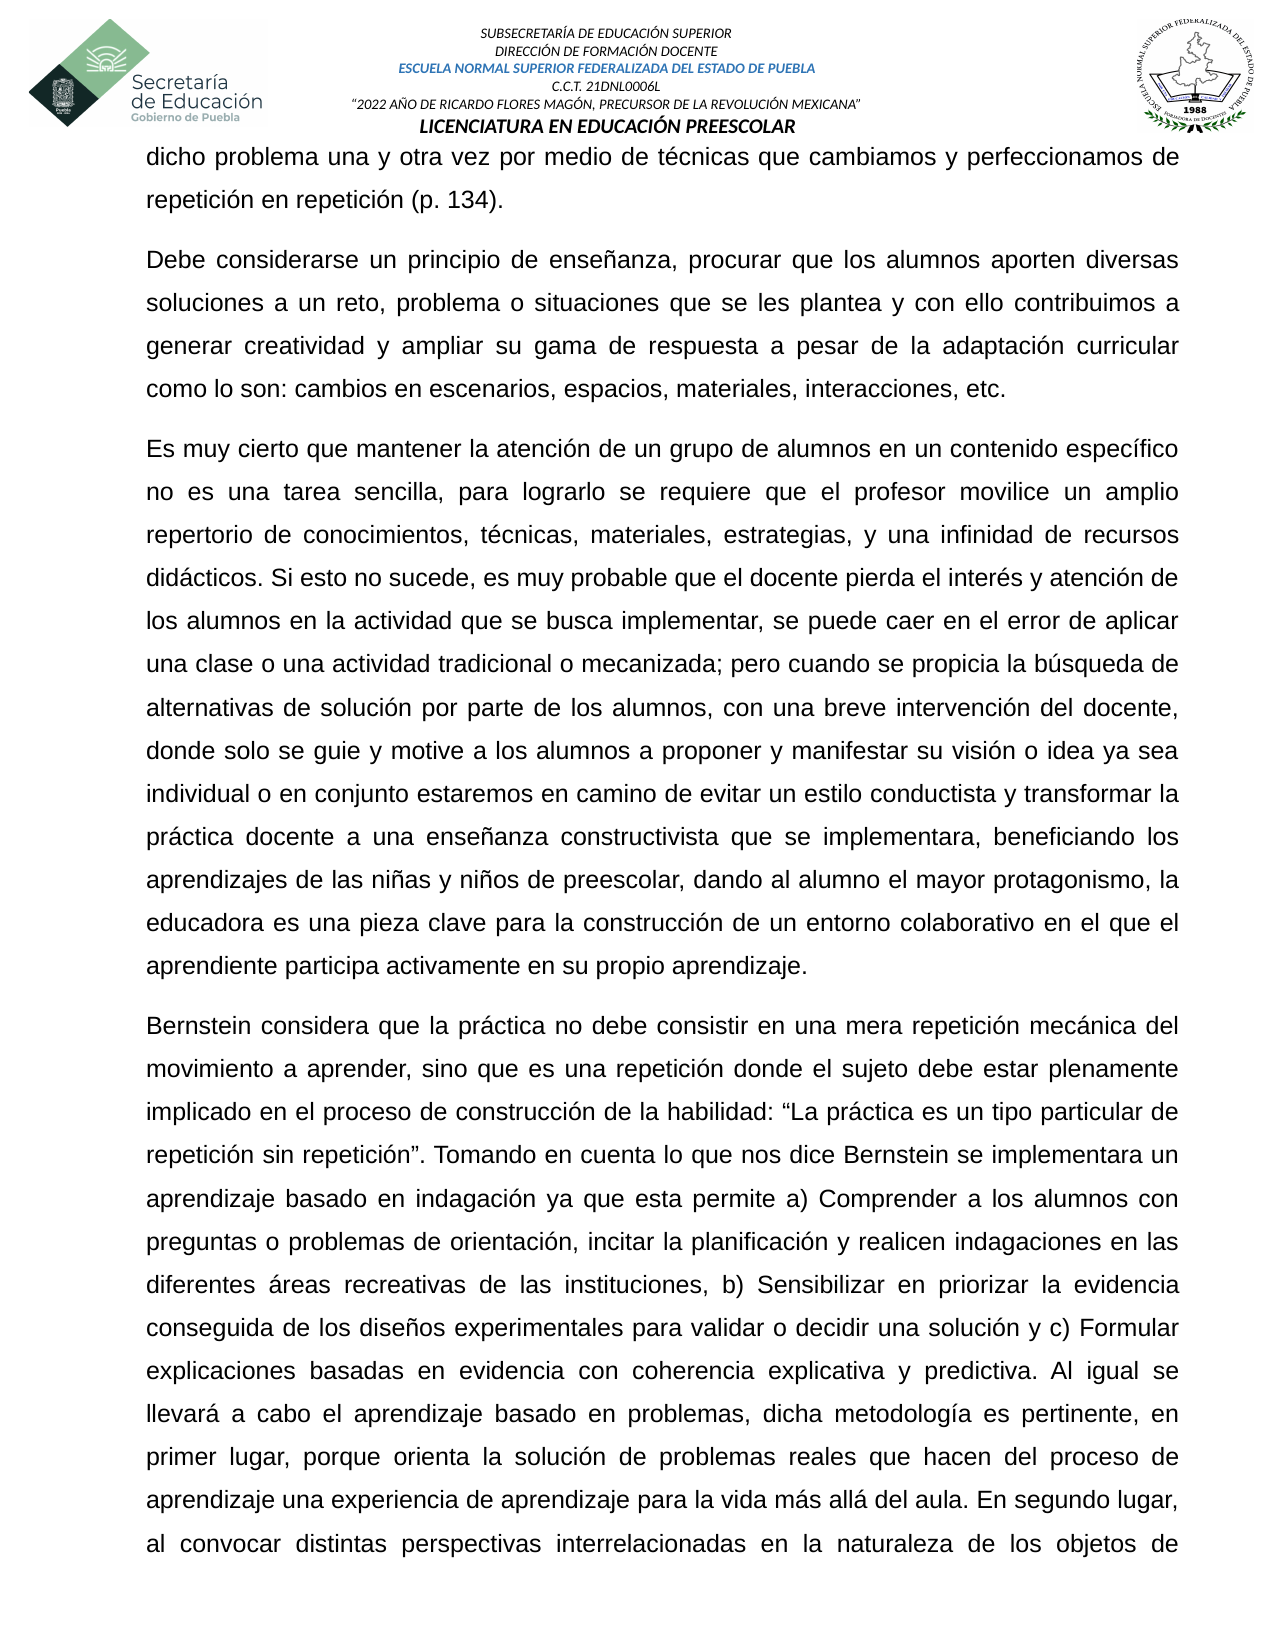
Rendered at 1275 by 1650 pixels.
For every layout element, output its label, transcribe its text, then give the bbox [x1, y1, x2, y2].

picture [28, 19, 268, 127]
text Es muy cierto que mantener la atención de un grupo de alumnos en un contenido específico no es una tarea sencilla, para lograrlo se requiere que el profesor movilice un amplio repertorio de conocimientos, técnicas, materiales, estrategias, y una infinidad de recursos didácticos. Si esto no sucede, es muy probable que el docente pierda el interés y atención de los alumnos en la actividad que se busca implementar, se puede caer en el error de aplicar una clase o una actividad tradicional o mecanizada; pero cuando se propicia la búsqueda de alternativas de solución por parte de los alumnos, con una breve intervención del docente, donde solo se guie y motive a los alumnos a proponer y manifestar su visión o idea ya sea individual o en conjunto estaremos en camino de evitar un estilo conductista y transformar la práctica docente a una enseñanza constructivista que se implementara, beneficiando los aprendizajes de las niñas y niños de preescolar, dando al alumno el mayor protagonismo, la educadora es una pieza clave para la construcción de un entorno colaborativo en el que el aprendiente participa activamente en su propio aprendizaje. [146, 434, 1181, 980]
picture [1137, 19, 1254, 133]
text Debe considerarse un principio de enseñanza, procurar que los alumnos aporten diversas soluciones a un reto, problema o situaciones que se les plantea y con ello contribuimos a generar creatividad y ampliar su gama de respuesta a pesar de la adaptación curricular como lo son: cambios en escenarios, espacios, materiales, interacciones, etc. [146, 245, 1181, 403]
